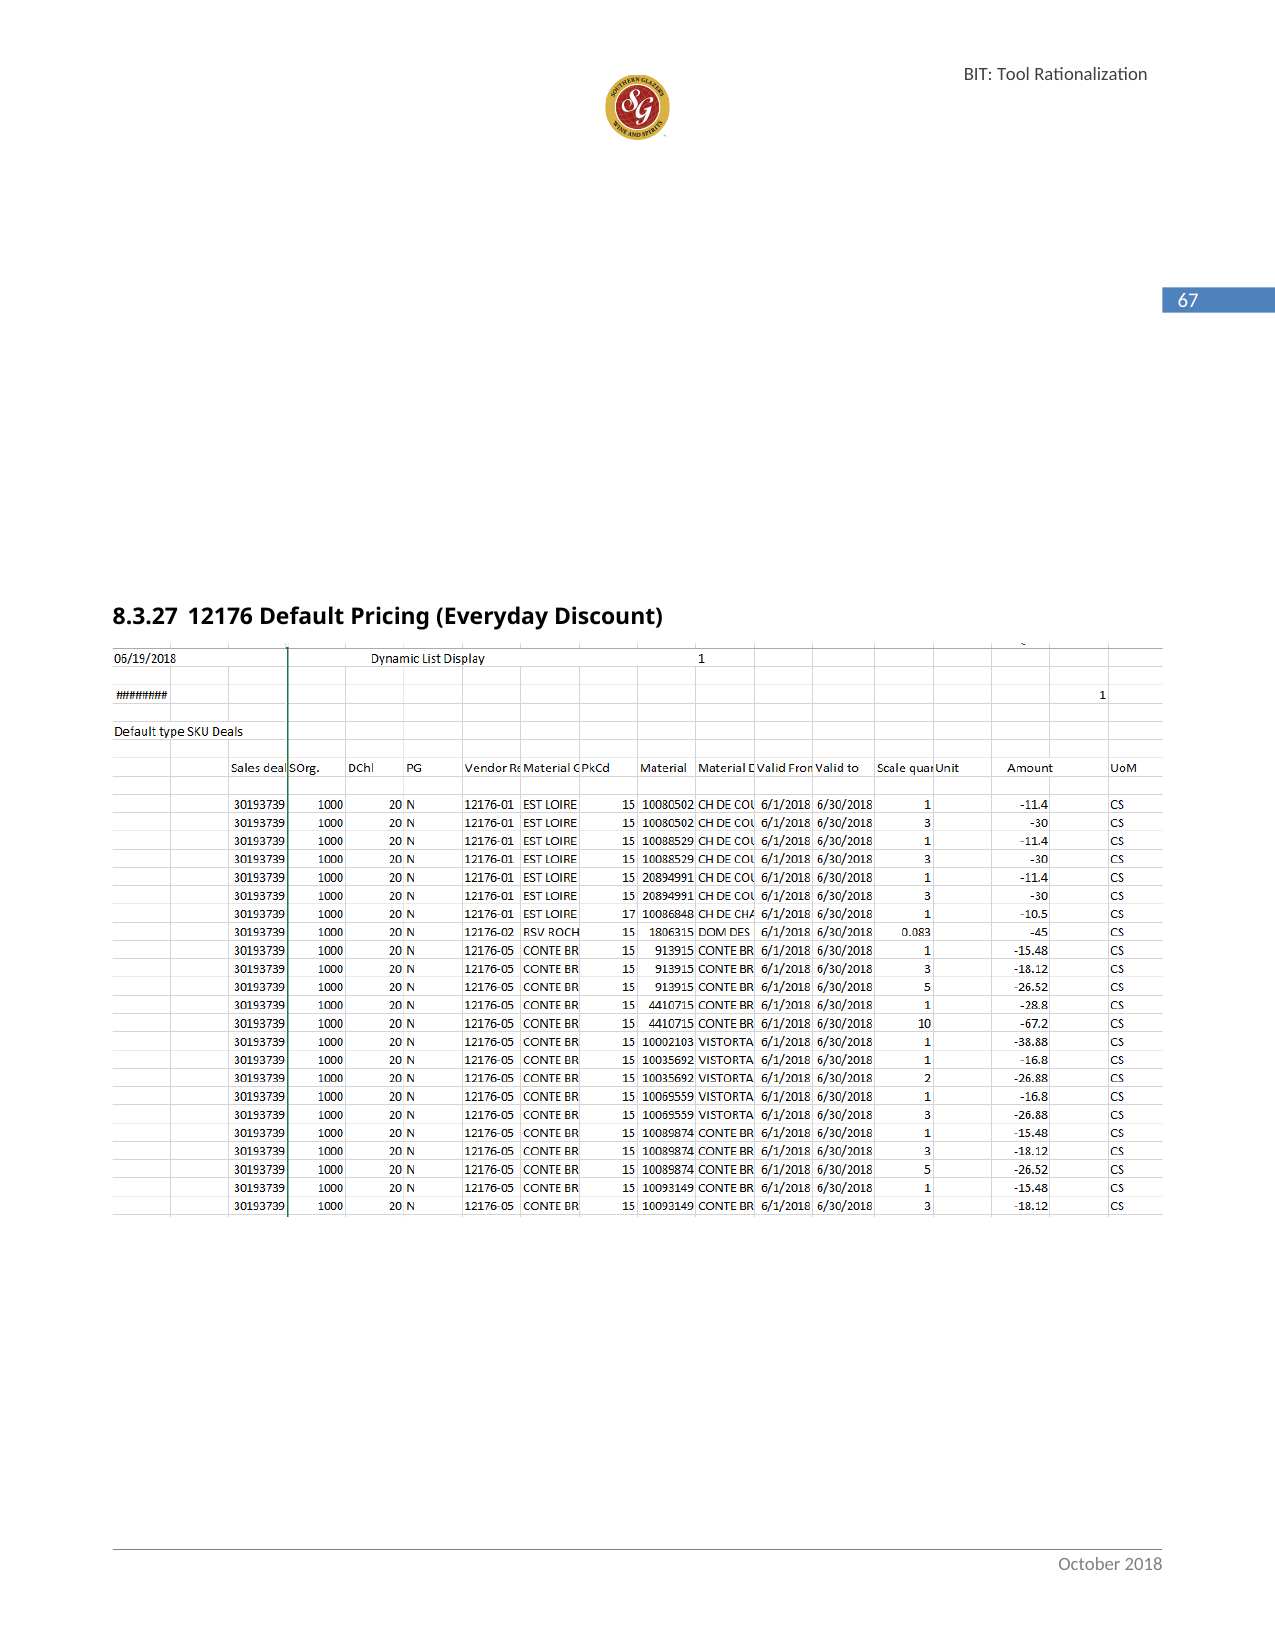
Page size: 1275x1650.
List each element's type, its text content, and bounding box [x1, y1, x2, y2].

picture [605, 75, 670, 140]
subtitle 12176 Default Pricing (Everyday Discount) [112, 600, 1162, 631]
picture [112, 643, 1163, 1217]
